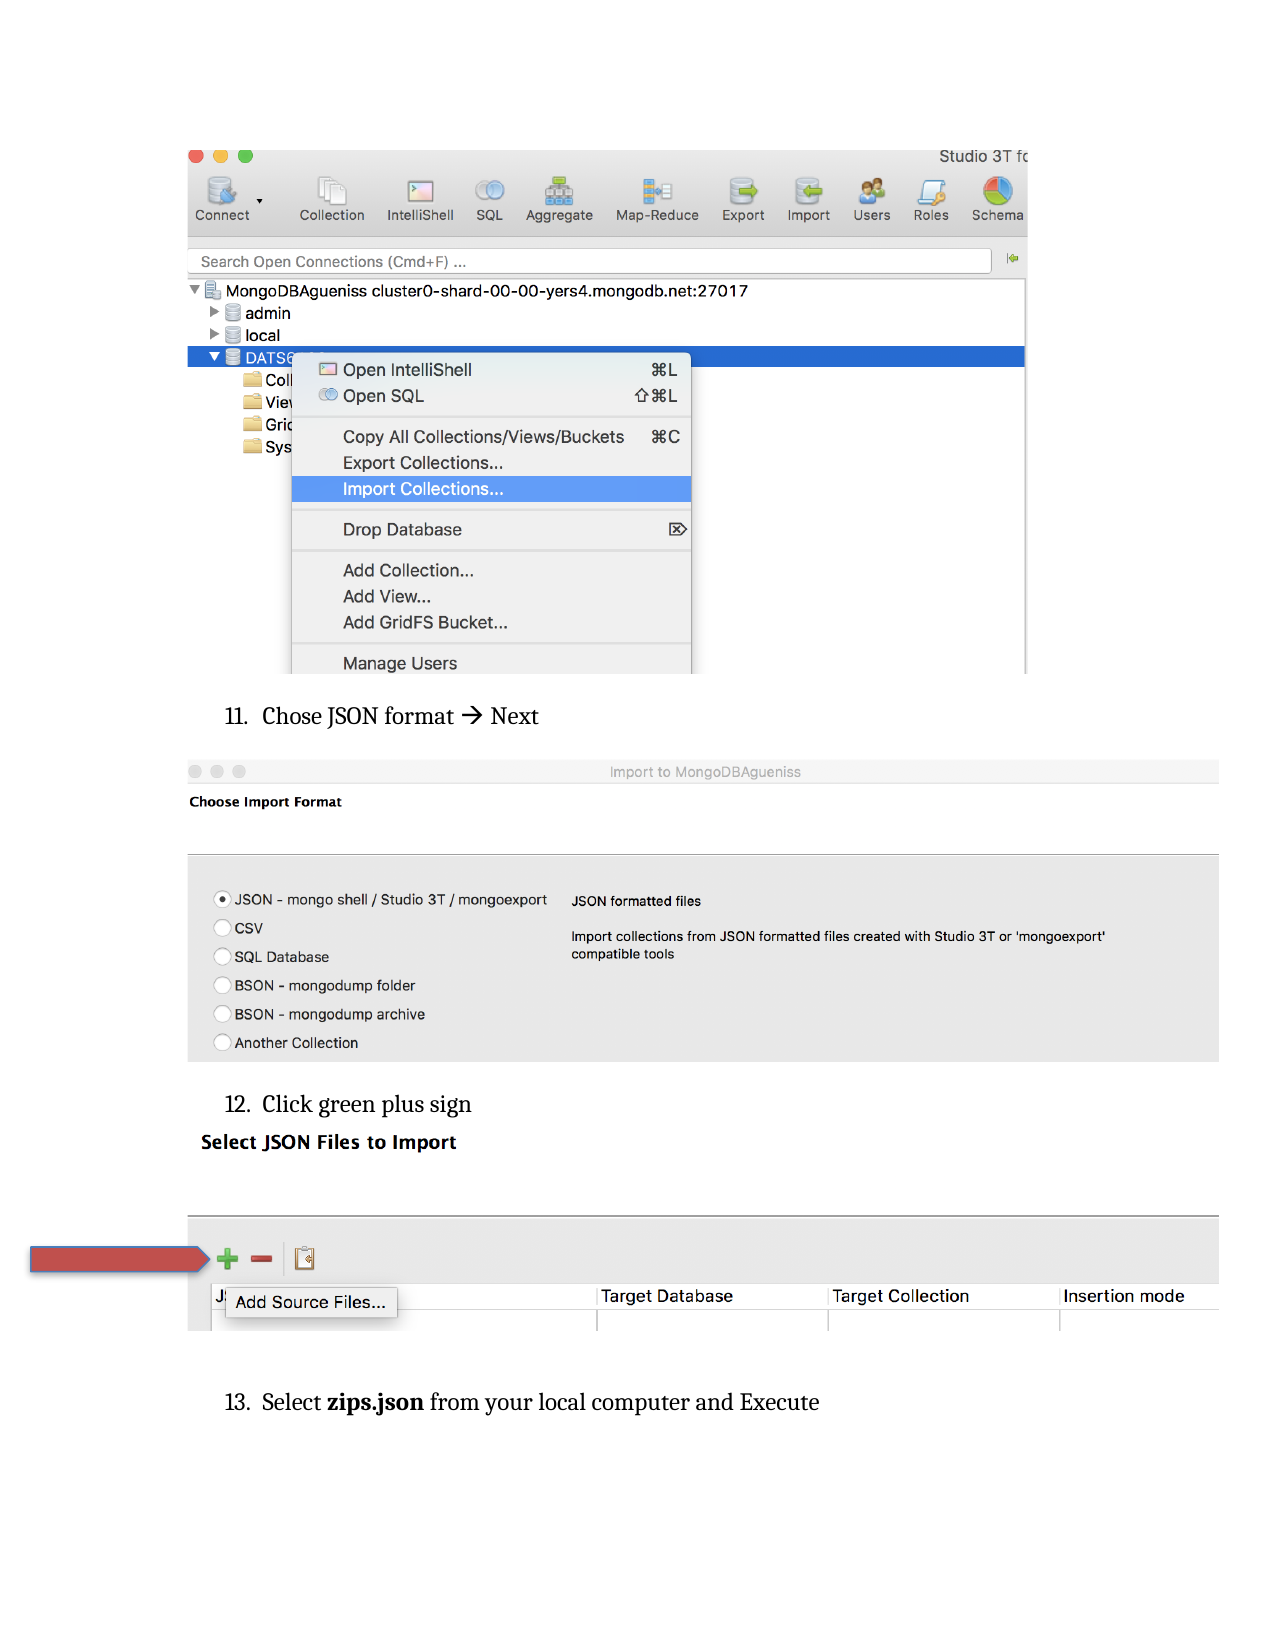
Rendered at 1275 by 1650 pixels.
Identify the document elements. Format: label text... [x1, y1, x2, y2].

list Chose JSON format Next [225, 702, 1219, 731]
picture [187, 150, 1028, 674]
list Select zips.json from your local computer and Execute [225, 1388, 1219, 1417]
picture [187, 1119, 1219, 1331]
list Click green plus sign [225, 1090, 1219, 1119]
picture [187, 759, 1219, 1062]
